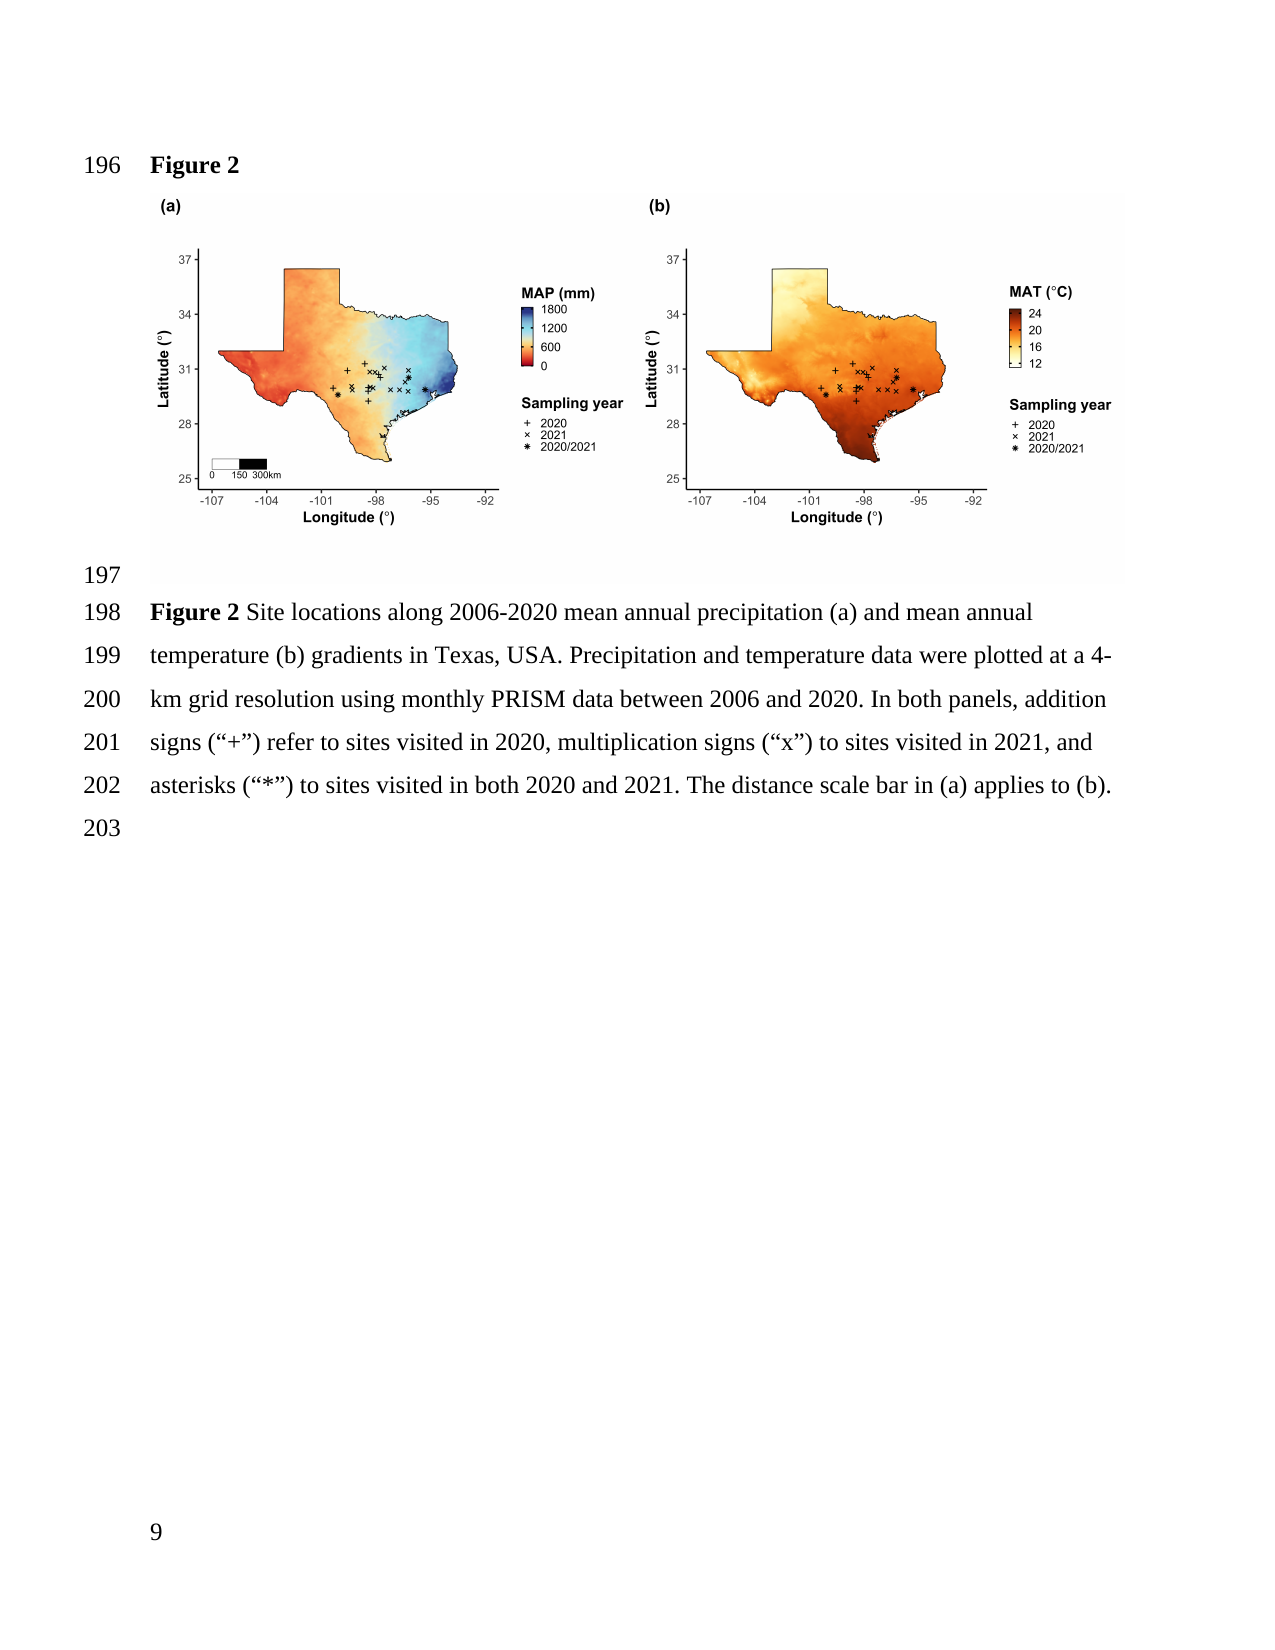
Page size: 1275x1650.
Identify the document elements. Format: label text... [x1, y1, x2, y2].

text Figure 2 Site locations along 2006-2020 mean annual precipitation (a) and mean annual temperature (b) gradients in Texas, USA. Precipitation and temperature data were plotted at a 4-km grid resolution using monthly PRISM data between 2006 and 2020. In both panels, addition signs (“+”) refer to sites visited in 2020, multiplication signs (“x”) to sites visited in 2021, and asterisks (“*”) to sites visited in both 2020 and 2021. The distance scale bar in (a) applies to (b). [150, 584, 1125, 799]
text Figure 2 [150, 150, 1125, 179]
picture [150, 193, 1125, 584]
